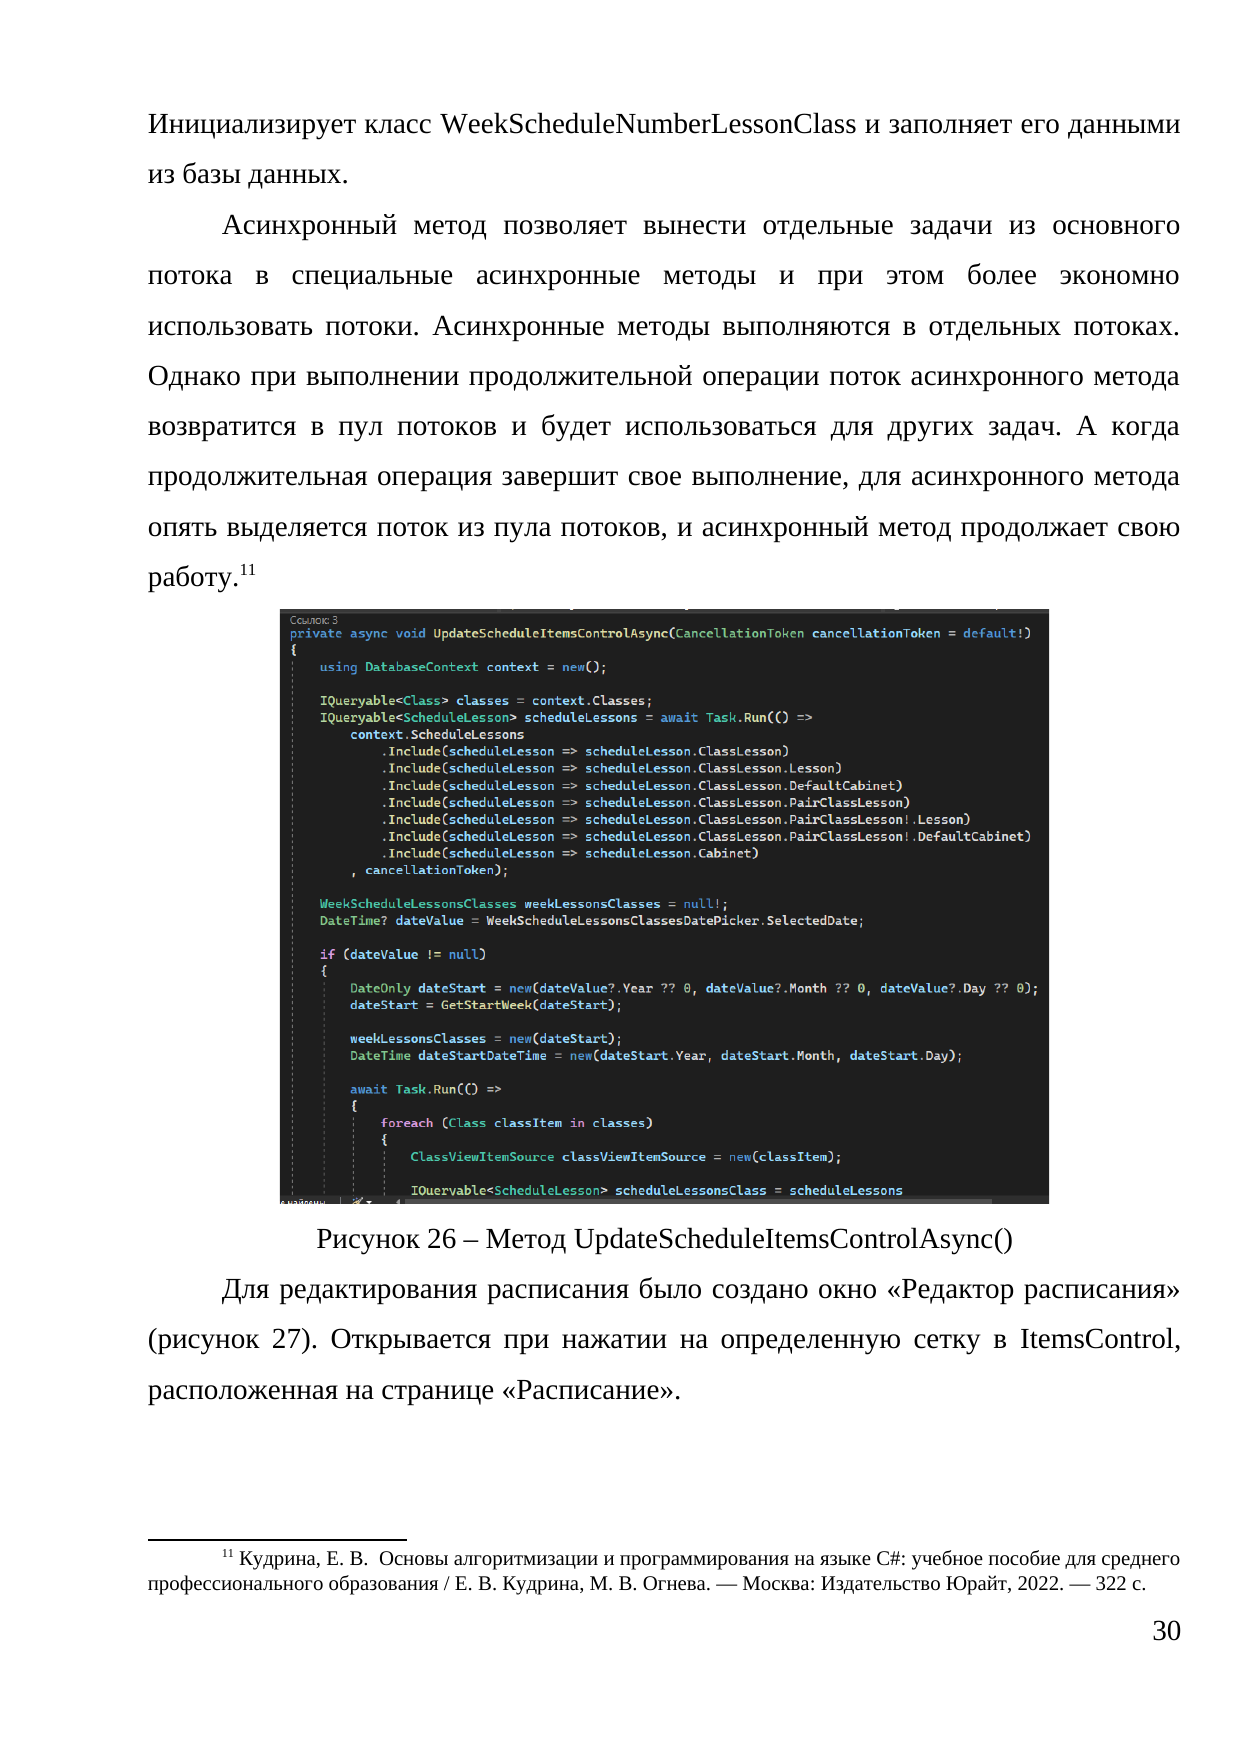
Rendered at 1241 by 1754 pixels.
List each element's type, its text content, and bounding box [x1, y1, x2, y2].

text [148, 106, 1181, 190]
text Асинхронный метод позволяет вынести отдельные задачи из основного потока в специальные асинхронные методы и при этом более экономно использовать потоки. Асинхронные методы выполняются в отдельных потоках. Однако при выполнении продолжительной операции поток асинхронного метода возвратится в пул потоков и будет использоваться для других задач. А когда продолжительная операция завершит свое выполнение, для асинхронного метода опять выделяется поток из пула потоков, и асинхронный метод продолжает свою работу. [148, 207, 1181, 593]
text Для редактирования расписания было создано окно «Редактор расписания» (рисунок 27). Открывается при нажатии на определенную сетку в ItemsControl, расположенная на странице «Расписание». [148, 1271, 1181, 1405]
text Рисунок 26 – Метод UpdateScheduleItemsControlAsync() [148, 1221, 1181, 1254]
picture [279, 609, 1050, 1204]
